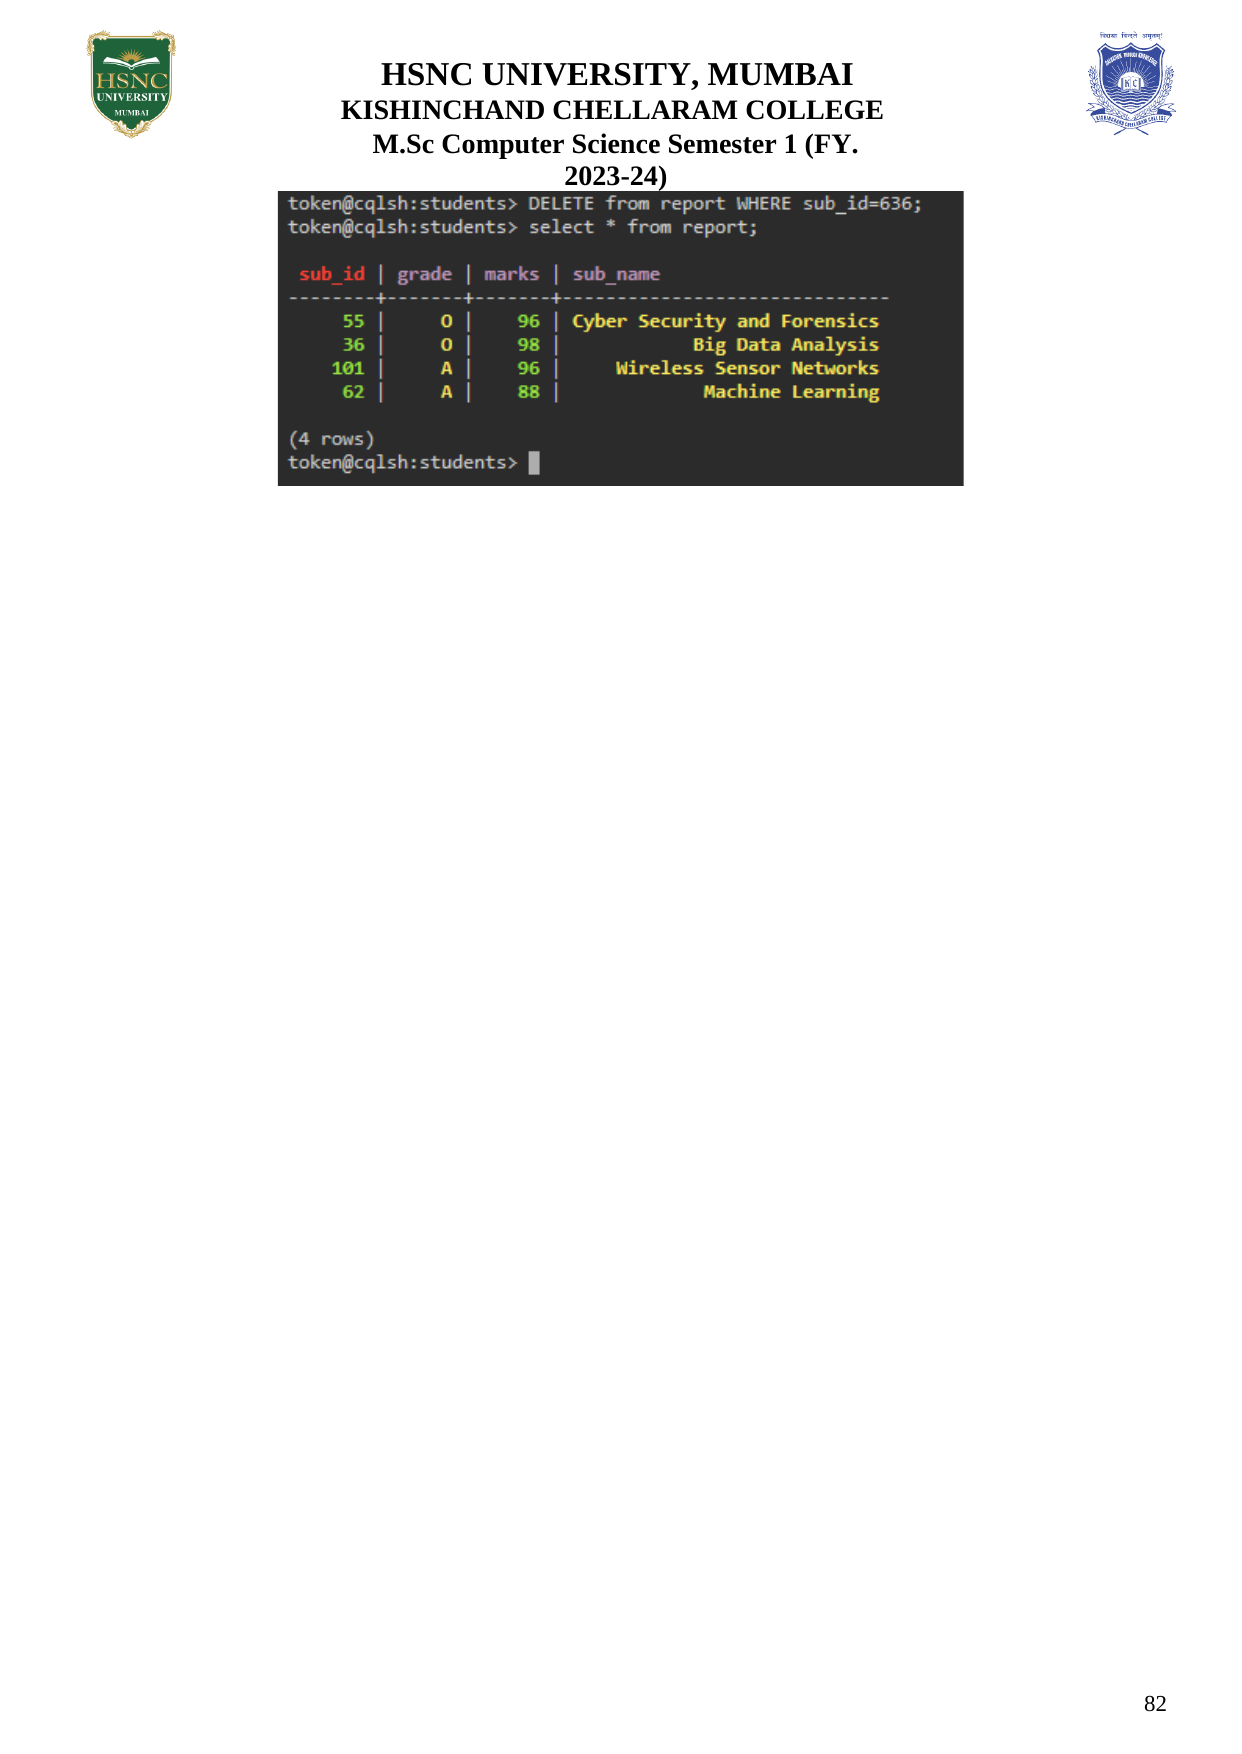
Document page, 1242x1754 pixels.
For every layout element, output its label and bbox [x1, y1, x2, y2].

picture [86, 29, 177, 139]
picture [277, 191, 964, 486]
picture [1085, 30, 1177, 136]
